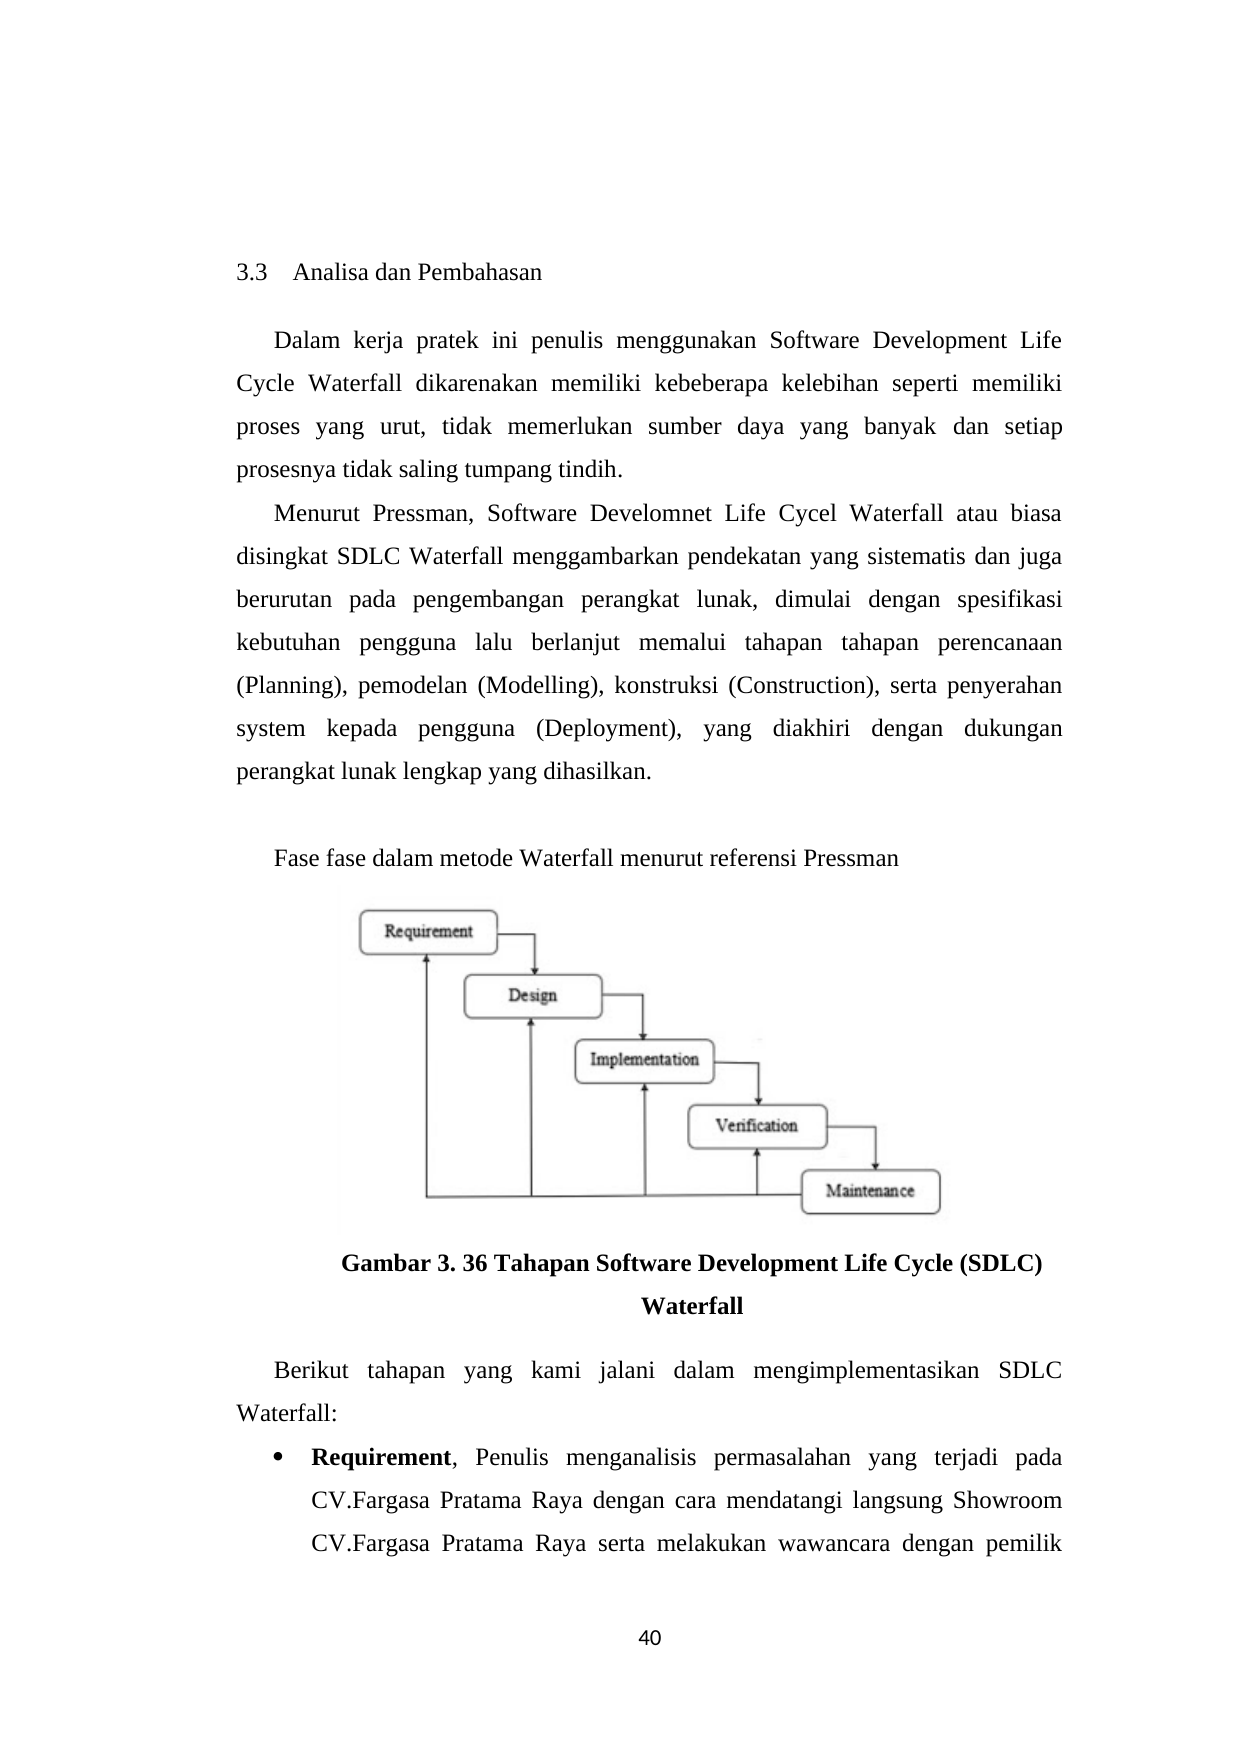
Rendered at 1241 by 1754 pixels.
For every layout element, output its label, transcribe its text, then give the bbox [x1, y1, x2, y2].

text Fase fase dalam metode Waterfall menurut referensi Pressman [236, 843, 1063, 871]
picture [337, 885, 963, 1235]
text Menurut Pressman, Software Develomnet Life Cycel Waterfall atau biasa disingkat SDLC Waterfall menggambarkan pendekatan yang sistematis dan juga berurutan pada pengembangan perangkat lunak, dimulai dengan spesifikasi kebutuhan pengguna lalu berlanjut memalui tahapan tahapan perencanaan (Planning), pemodelan (Modelling), konstruksi (Construction), serta penyerahan system kepada pengguna (Deployment), yang diakhiri dengan dukungan perangkat lunak lengkap yang dihasilkan. [236, 498, 1063, 785]
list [274, 1442, 1063, 1557]
subtitle Analisa dan Pembahasan [236, 257, 1063, 286]
text Dalam kerja pratek ini penulis menggunakan Software Development Life Cycle Waterfall dikarenakan memiliki kebeberapa kelebihan seperti memiliki proses yang urut, tidak memerlukan sumber daya yang banyak dan setiap prosesnya tidak saling tumpang tindih. [236, 325, 1063, 483]
text Gambar 3. 36 Tahapan Software Development Life Cycle (SDLC) Waterfall [321, 1248, 1063, 1320]
text Berikut tahapan yang kami jalani dalam mengimplementasikan SDLC Waterfall: [236, 1355, 1063, 1427]
